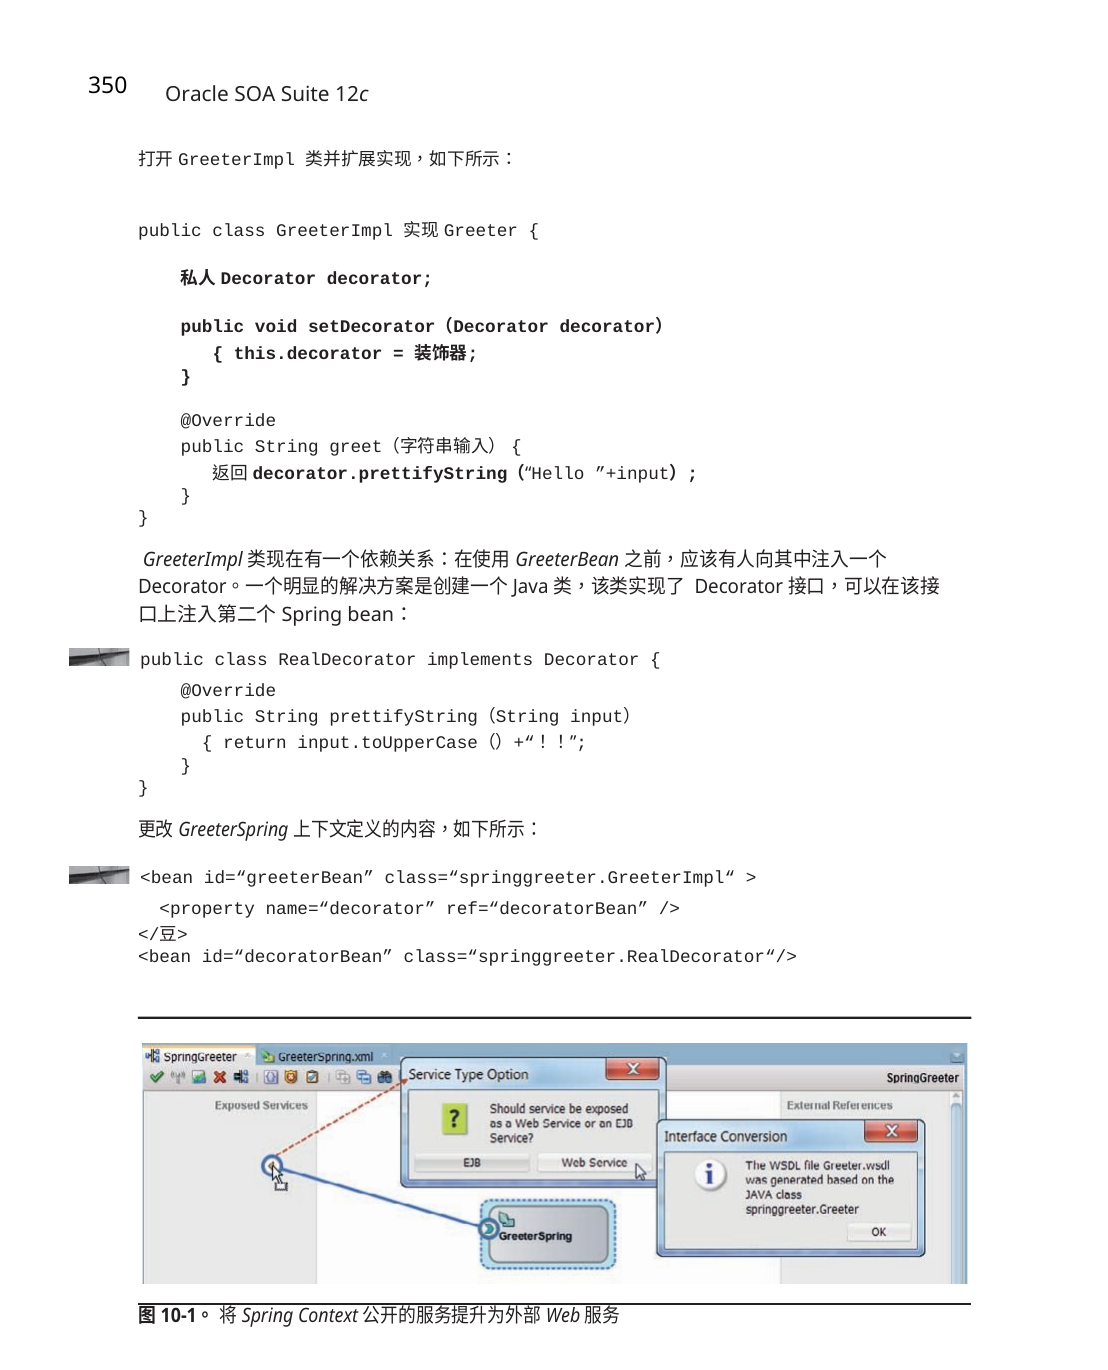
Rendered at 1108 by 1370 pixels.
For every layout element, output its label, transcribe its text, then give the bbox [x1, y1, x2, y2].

text </豆> [138, 921, 1107, 946]
text } [138, 509, 1107, 529]
text <bean id=“decoratorBean” class=“springgreeter.RealDecorator“/> [138, 948, 1107, 968]
text GreeterImpl 类现在有一个依赖关系：在使用 GreeterBean 之前，应该有人向其中注入一个 Decorator。一个明显的解决方案是创建一个 Java 类，该类实现了 Decorator 接口，可以在该接口上注入第二个 Spring bean： [138, 545, 950, 627]
text } [180, 487, 1107, 507]
text public void setDecorator（Decorator decorator） { this.decorator = 装饰器; [180, 314, 682, 365]
picture [142, 1043, 968, 1284]
picture [69, 866, 130, 884]
text public class GreeterImpl 实现 Greeter { [138, 217, 1107, 241]
text } [180, 757, 1107, 777]
text <bean id=“greeterBean” class=“springgreeter.GreeterImpl“ > [69, 866, 1107, 898]
text public class RealDecorator implements Decorator { @Override [69, 648, 661, 701]
text } [180, 367, 1107, 388]
text } [138, 779, 1107, 799]
text 图 10-1。 将 Spring Context 公开的服务提升为外部 Web 服务 [138, 1296, 1107, 1327]
text 打开 GreeterImpl 类并扩展实现，如下所示： [138, 146, 1107, 171]
text 更改 GreeterSpring 上下文定义的内容，如下所示： [138, 815, 1107, 842]
text @Override [180, 412, 1107, 432]
text 返回 decorator.prettifyString（“Hello ”+input）; [212, 460, 1107, 484]
text <property name=“decorator” ref=“decoratorBean” /> [159, 899, 1107, 919]
picture [69, 648, 130, 666]
text public String prettifyString（String input） { return input.toUpperCase（）+“！！”; [180, 703, 650, 754]
text public String greet（字符串输入） { [180, 434, 1107, 458]
text 私人 Decorator decorator; [180, 266, 1107, 290]
